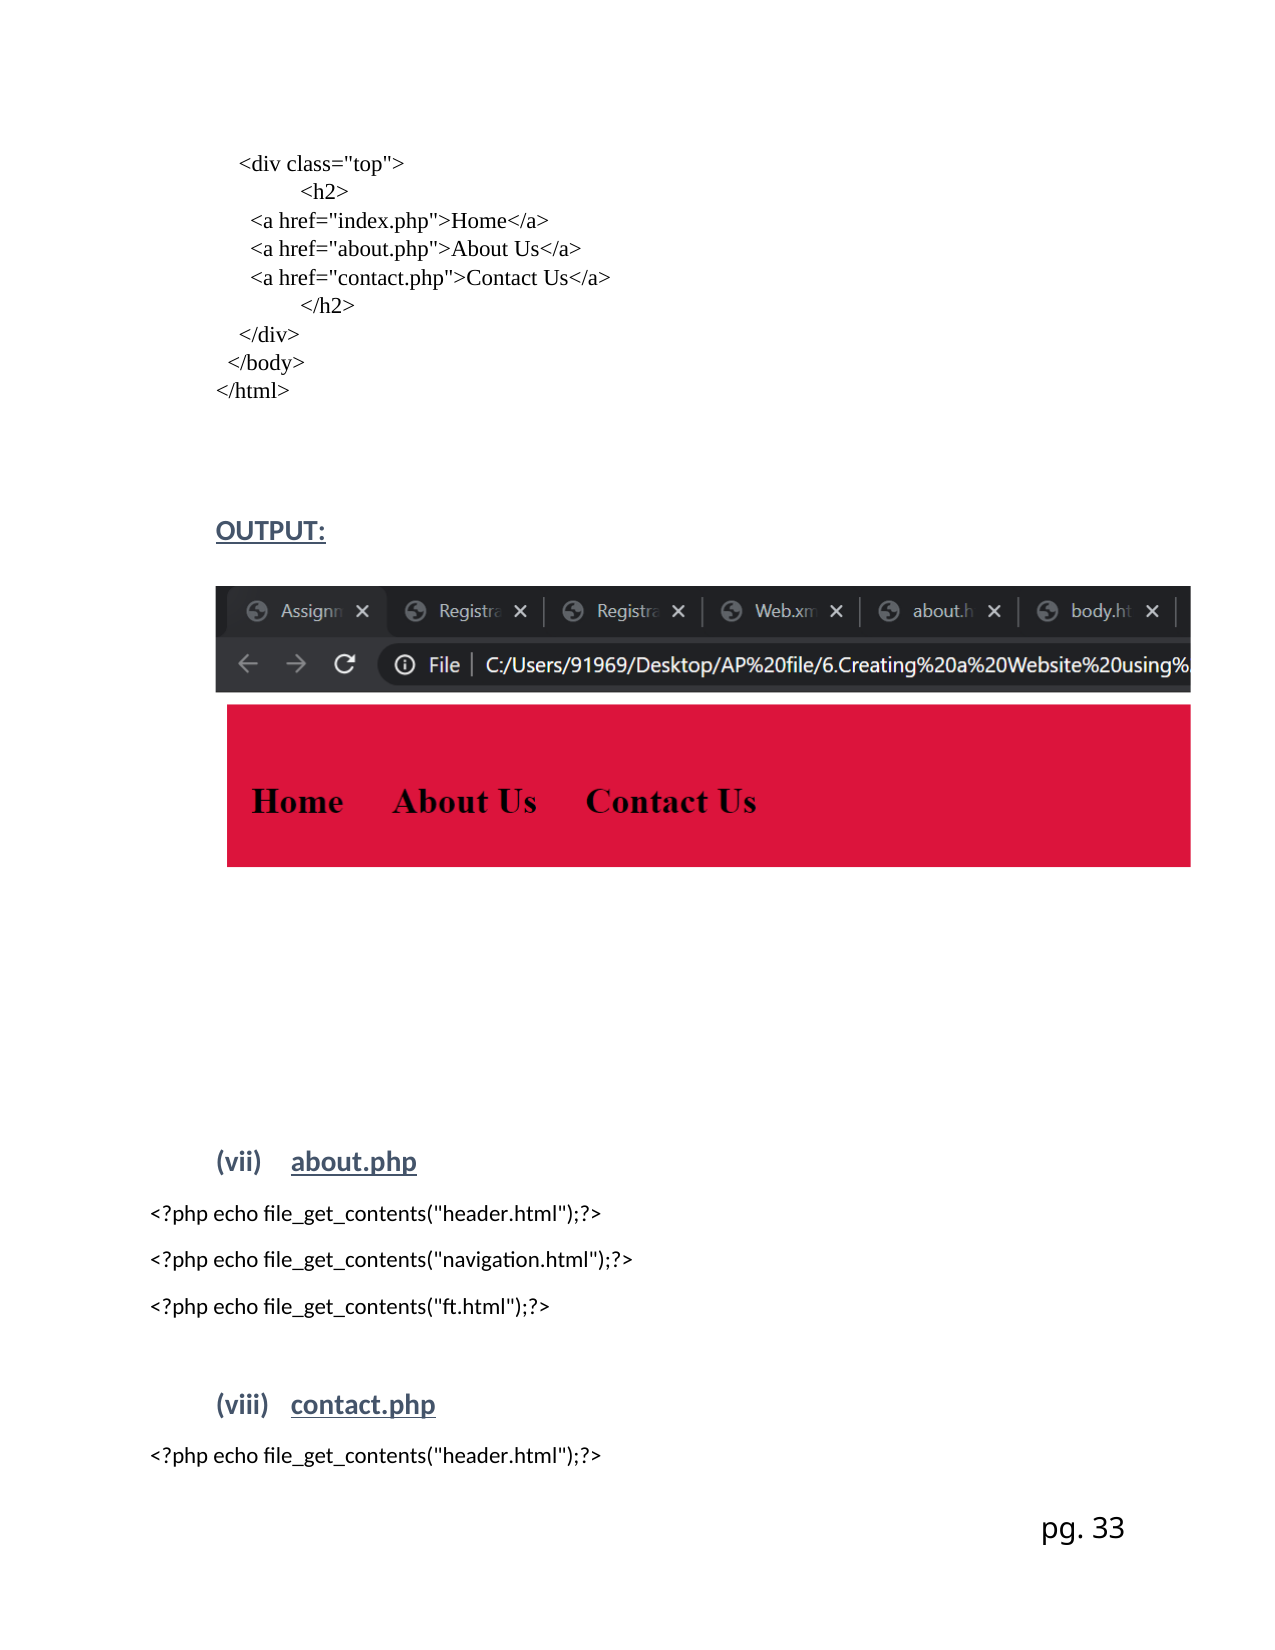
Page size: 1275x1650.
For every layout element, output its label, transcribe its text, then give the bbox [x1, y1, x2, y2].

text <?php echo file_get_contents("ft.html");?> [150, 1292, 1125, 1320]
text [150, 1199, 1125, 1227]
list <div class="top"> [216, 150, 1125, 176]
list <h2> [216, 178, 1125, 205]
list </body> [216, 349, 1125, 375]
list about.php [216, 1143, 1125, 1179]
list <a href="about.php">About Us</a> [216, 235, 1125, 262]
list <a href="contact.php">Contact Us</a> [216, 264, 1125, 290]
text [150, 1441, 1125, 1469]
list </h2> [216, 292, 1125, 318]
list OUTPUT: [216, 512, 1125, 547]
list <a href="index.php">Home</a> [216, 207, 1125, 233]
list contact.php [216, 1386, 1125, 1422]
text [150, 1246, 1125, 1273]
list </div> [216, 321, 1125, 347]
list </html> [216, 377, 1125, 404]
